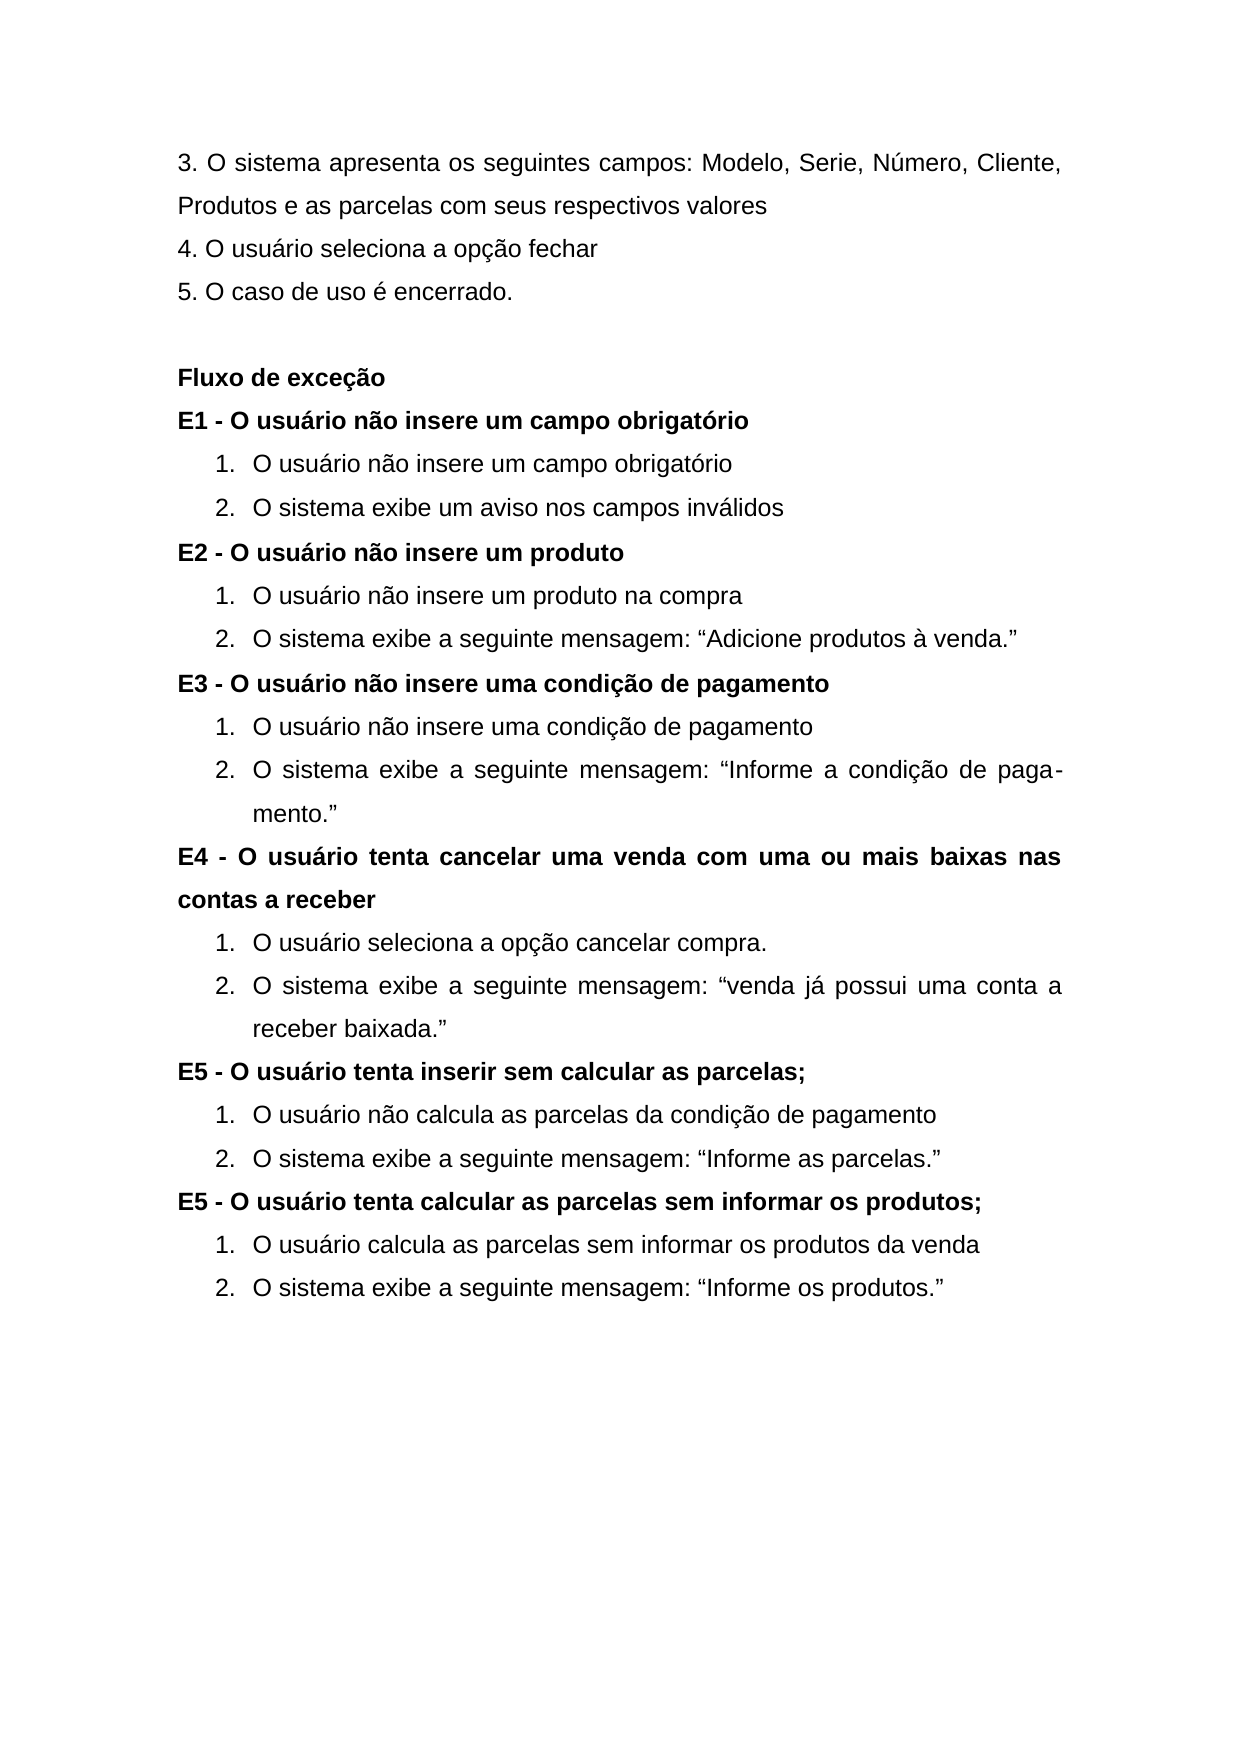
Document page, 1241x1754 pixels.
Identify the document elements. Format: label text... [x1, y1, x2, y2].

list O sistema exibe a seguinte mensagem: “Informe as parcelas.” [215, 1144, 1063, 1172]
text E1 - O usuário não insere um campo obrigatório [177, 406, 1063, 435]
list O usuário não insere um produto na compra [215, 581, 1063, 610]
text 5. O caso de uso é encerrado. [177, 277, 1063, 306]
list O usuário seleciona a opção cancelar compra. [215, 928, 1063, 957]
text E3 - O usuário não insere uma condição de pagamento [177, 669, 1035, 698]
text E5 - O usuário tenta inserir sem calcular as parcelas; [177, 1057, 1063, 1086]
text E2 - O usuário não insere um produto [177, 538, 1035, 567]
list O sistema exibe a seguinte mensagem: “Informe os produtos.” [215, 1273, 1063, 1302]
list O sistema exibe a seguinte mensagem: “Informe a condição de pagamento.” [215, 756, 1063, 827]
list O sistema exibe a seguinte mensagem: “Adicione produtos à venda.” [215, 624, 1063, 653]
text E4 - O usuário tenta cancelar uma venda com uma ou mais baixas nas contas a receber [177, 842, 1063, 914]
text 4. O usuário seleciona a opção fechar [177, 234, 1063, 263]
list O usuário não insere uma condição de pagamento [215, 712, 1063, 741]
list O sistema exibe um aviso nos campos inválidos [215, 493, 1063, 521]
text Fluxo de exceção [177, 363, 1063, 392]
text E5 - O usuário tenta calcular as parcelas sem informar os produtos; [177, 1187, 1063, 1216]
list O sistema exibe a seguinte mensagem: “venda já possui uma conta a receber baixada.” [215, 971, 1063, 1043]
text 3. O sistema apresenta os seguintes campos: Modelo, Serie, Número, Cliente, Produtos e as parcelas com seus respectivos valores [177, 148, 1063, 219]
list O usuário não insere um campo obrigatório [215, 449, 1063, 478]
list O usuário calcula as parcelas sem informar os produtos da venda [215, 1230, 1063, 1259]
list O usuário não calcula as parcelas da condição de pagamento [215, 1101, 1063, 1129]
